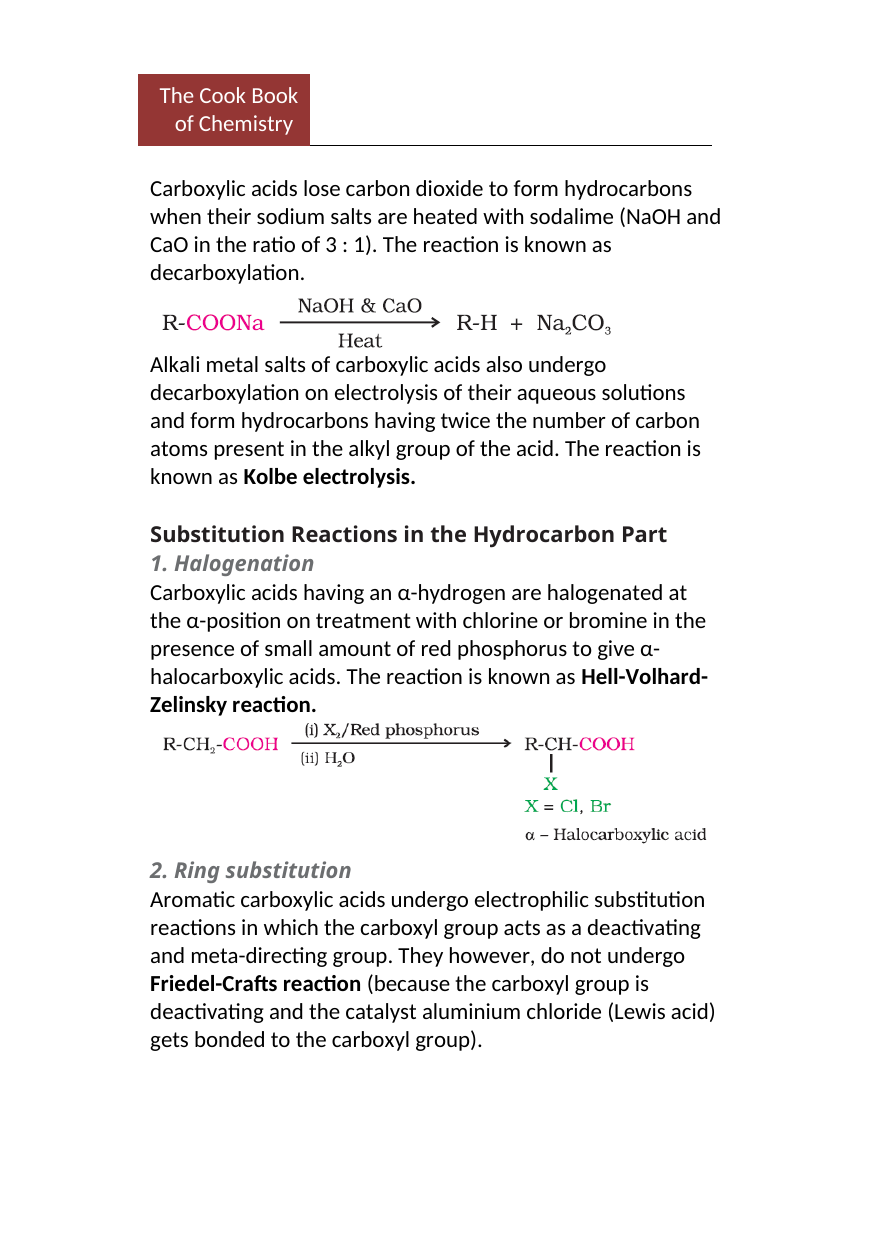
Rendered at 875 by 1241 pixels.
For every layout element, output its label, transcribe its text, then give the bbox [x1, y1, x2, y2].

text 2. Ring substitution [150, 855, 724, 885]
text Carboxylic acids lose carbon dioxide to form hydrocarbons when their sodium salts are heated with sodalime (NaOH and CaO in the ratio of 3 : 1). The reaction is known as decarboxylation. [150, 174, 724, 286]
text 1. Halogenation [150, 548, 724, 578]
text Alkali metal salts of carboxylic acids also undergo decarboxylation on electrolysis of their aqueous solutions and form hydrocarbons having twice the number of carbon atoms present in the alkyl group of the acid. The reaction is known as Kolbe electrolysis. [150, 350, 724, 491]
text Aromatic carboxylic acids undergo electrophilic substitution reactions in which the carboxyl group acts as a deactivating and meta-directing group. They however, do not undergo Friedel-Crafts reaction (because the carboxyl group is deactivating and the catalyst aluminium chloride (Lewis acid) gets bonded to the carboxyl group). [150, 885, 724, 1053]
text Carboxylic acids having an α-hydrogen are halogenated at the α-position on treatment with chlorine or bromine in the presence of small amount of red phosphorus to give α-halocarboxylic acids. The reaction is known as Hell-Volhard-Zelinsky reaction. [150, 578, 724, 718]
text Substitution Reactions in the Hydrocarbon Part [150, 518, 724, 548]
